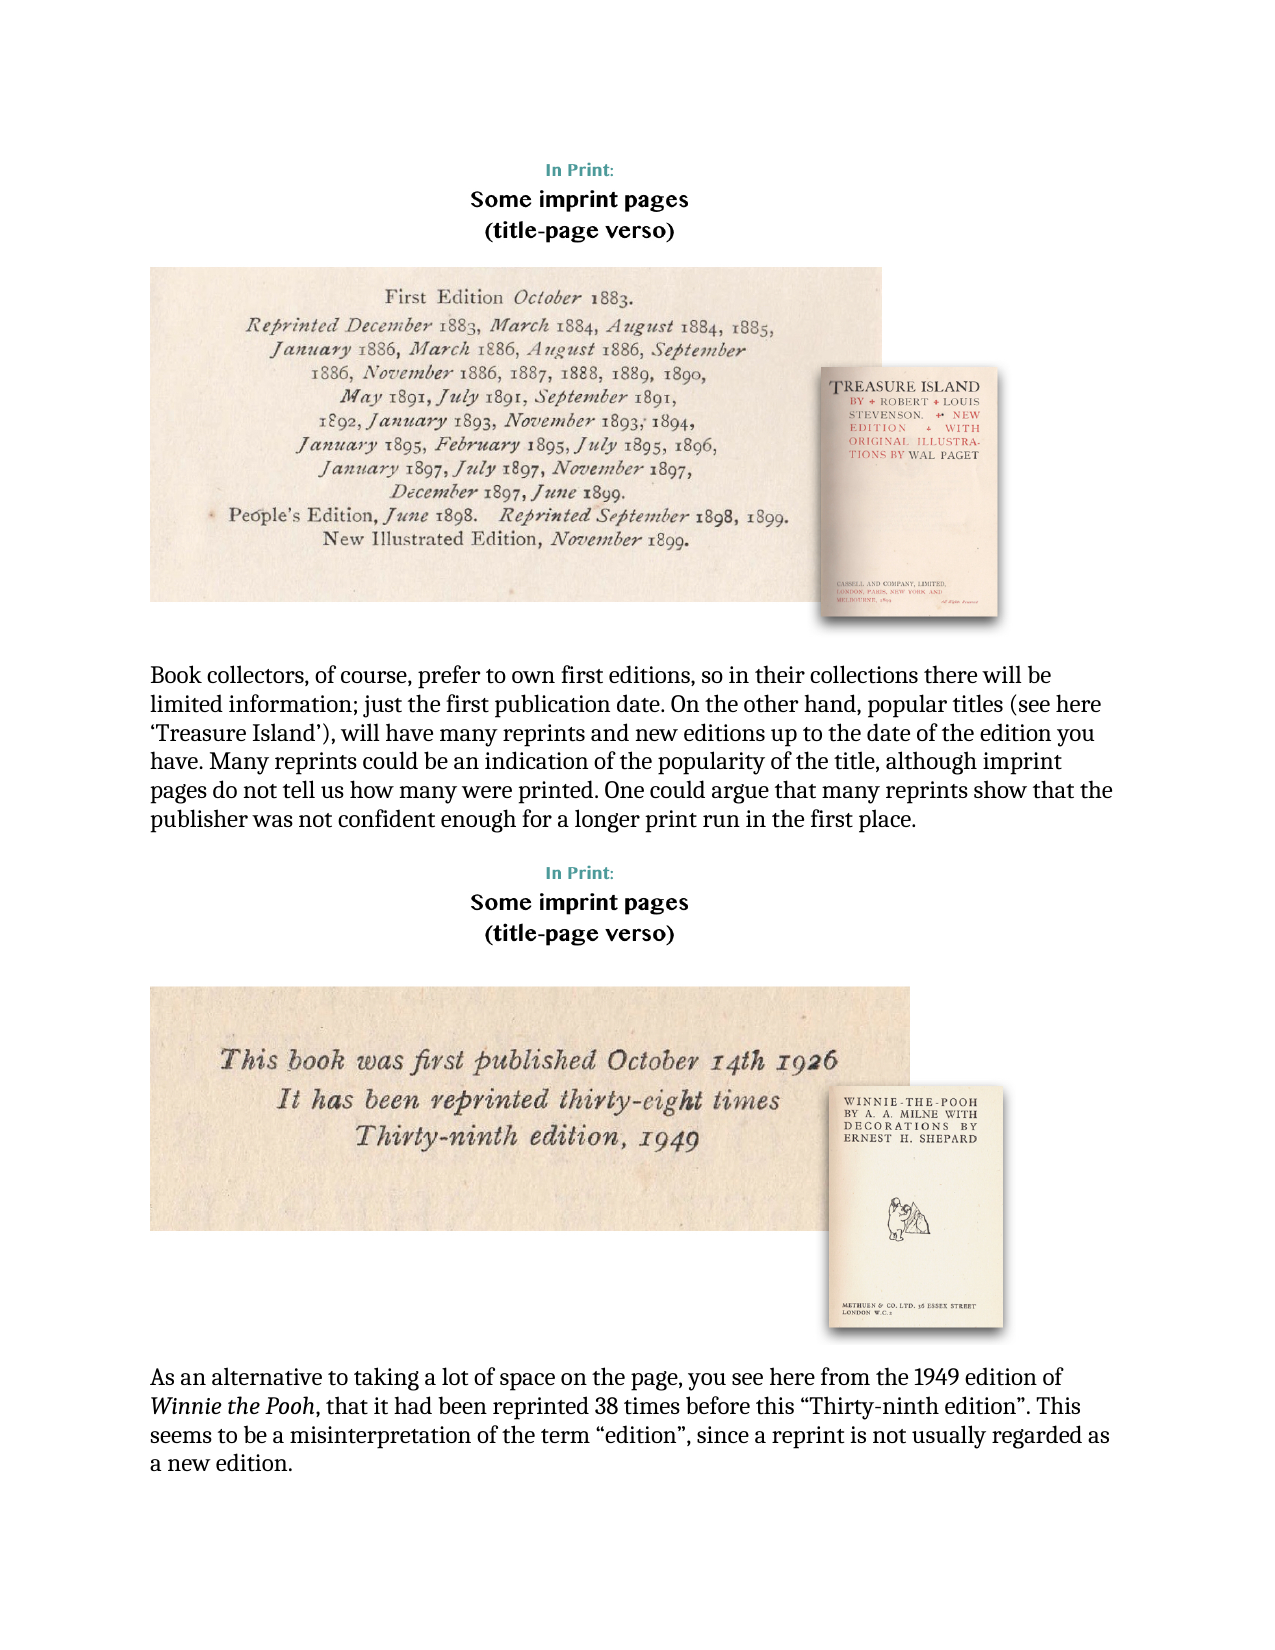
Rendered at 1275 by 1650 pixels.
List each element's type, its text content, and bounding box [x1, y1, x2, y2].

text As an alternative to taking a lot of space on the page, you see here from the 1949 edition of Winnie the Pooh, that it had been reprinted 38 times before this “Thirty-ninth edition”. This seems to be a misinterpretation of the term “edition”, since a reprint is not usually regarded as a new edition. [150, 1363, 1125, 1478]
picture [150, 852, 1025, 1345]
picture [150, 150, 1025, 643]
text Book collectors, of course, prefer to own first editions, so in their collections there will be limited information; just the first publication date. On the other hand, popular titles (see here ‘Treasure Island’), will have many reprints and new editions up to the date of the edition you have. Many reprints could be an indication of the popularity of the title, although imprint pages do not tell us how many were printed. One could argue that many reprints show that the publisher was not confident enough for a longer print run in the first place. [150, 661, 1125, 833]
